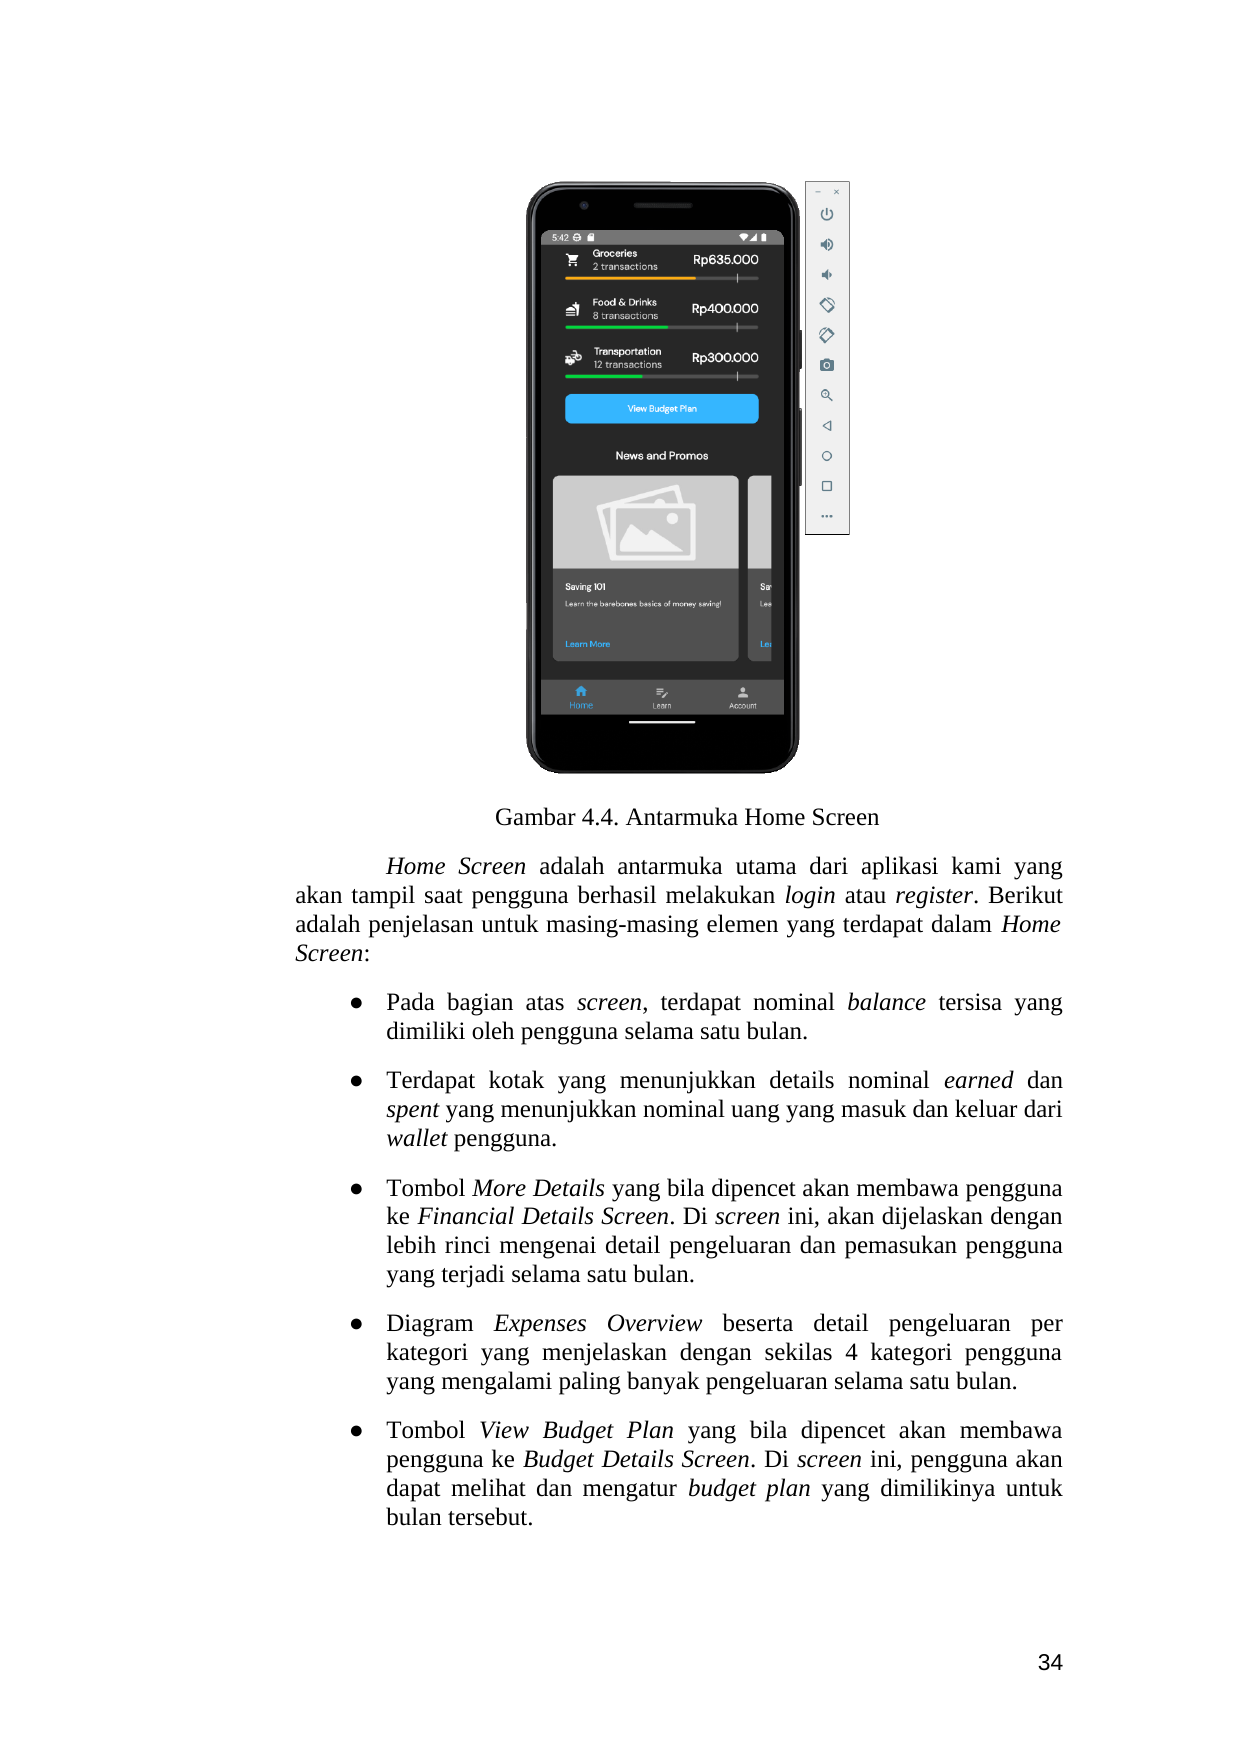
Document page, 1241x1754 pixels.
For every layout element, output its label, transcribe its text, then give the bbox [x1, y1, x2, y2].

list Terdapat kotak yang menunjukkan details nominal earned dan spent yang menunjukkan nominal uang yang masuk dan keluar dari wallet pengguna. [349, 1066, 1063, 1152]
list Pada bagian atas screen, terdapat nominal balance tersisa yang dimiliki oleh pengguna selama satu bulan. [349, 987, 1063, 1045]
list Tombol View Budget Plan yang bila dipencet akan membawa pengguna ke Budget Details Screen. Di screen ini, pengguna akan dapat melihat dan mengatur budget plan yang dimilikinya untuk bulan tersebut. [349, 1416, 1063, 1531]
text Home Screen adalah antarmuka utama dari aplikasi kami yang akan tampil saat pengguna berhasil melakukan login atau register. Berikut adalah penjelasan untuk masing-masing elemen yang terdapat dalam Home Screen: [295, 851, 1063, 966]
list Diagram Expenses Overview beserta detail pengeluaran per kategori yang menjelaskan dengan sekilas 4 kategori pengguna yang mengalami paling banyak pengeluaran selama satu bulan. [349, 1308, 1063, 1395]
list Tombol More Details yang bila dipencet akan membawa pengguna ke Financial Details Screen. Di screen ini, akan dijelaskan dengan lebih rinci mengenai detail pengeluaran dan pemasukan pengguna yang terjadi selama satu bulan. [349, 1173, 1063, 1288]
text Gambar 4.4. Antarmuka Home Screen [236, 802, 1063, 831]
picture [520, 177, 854, 778]
